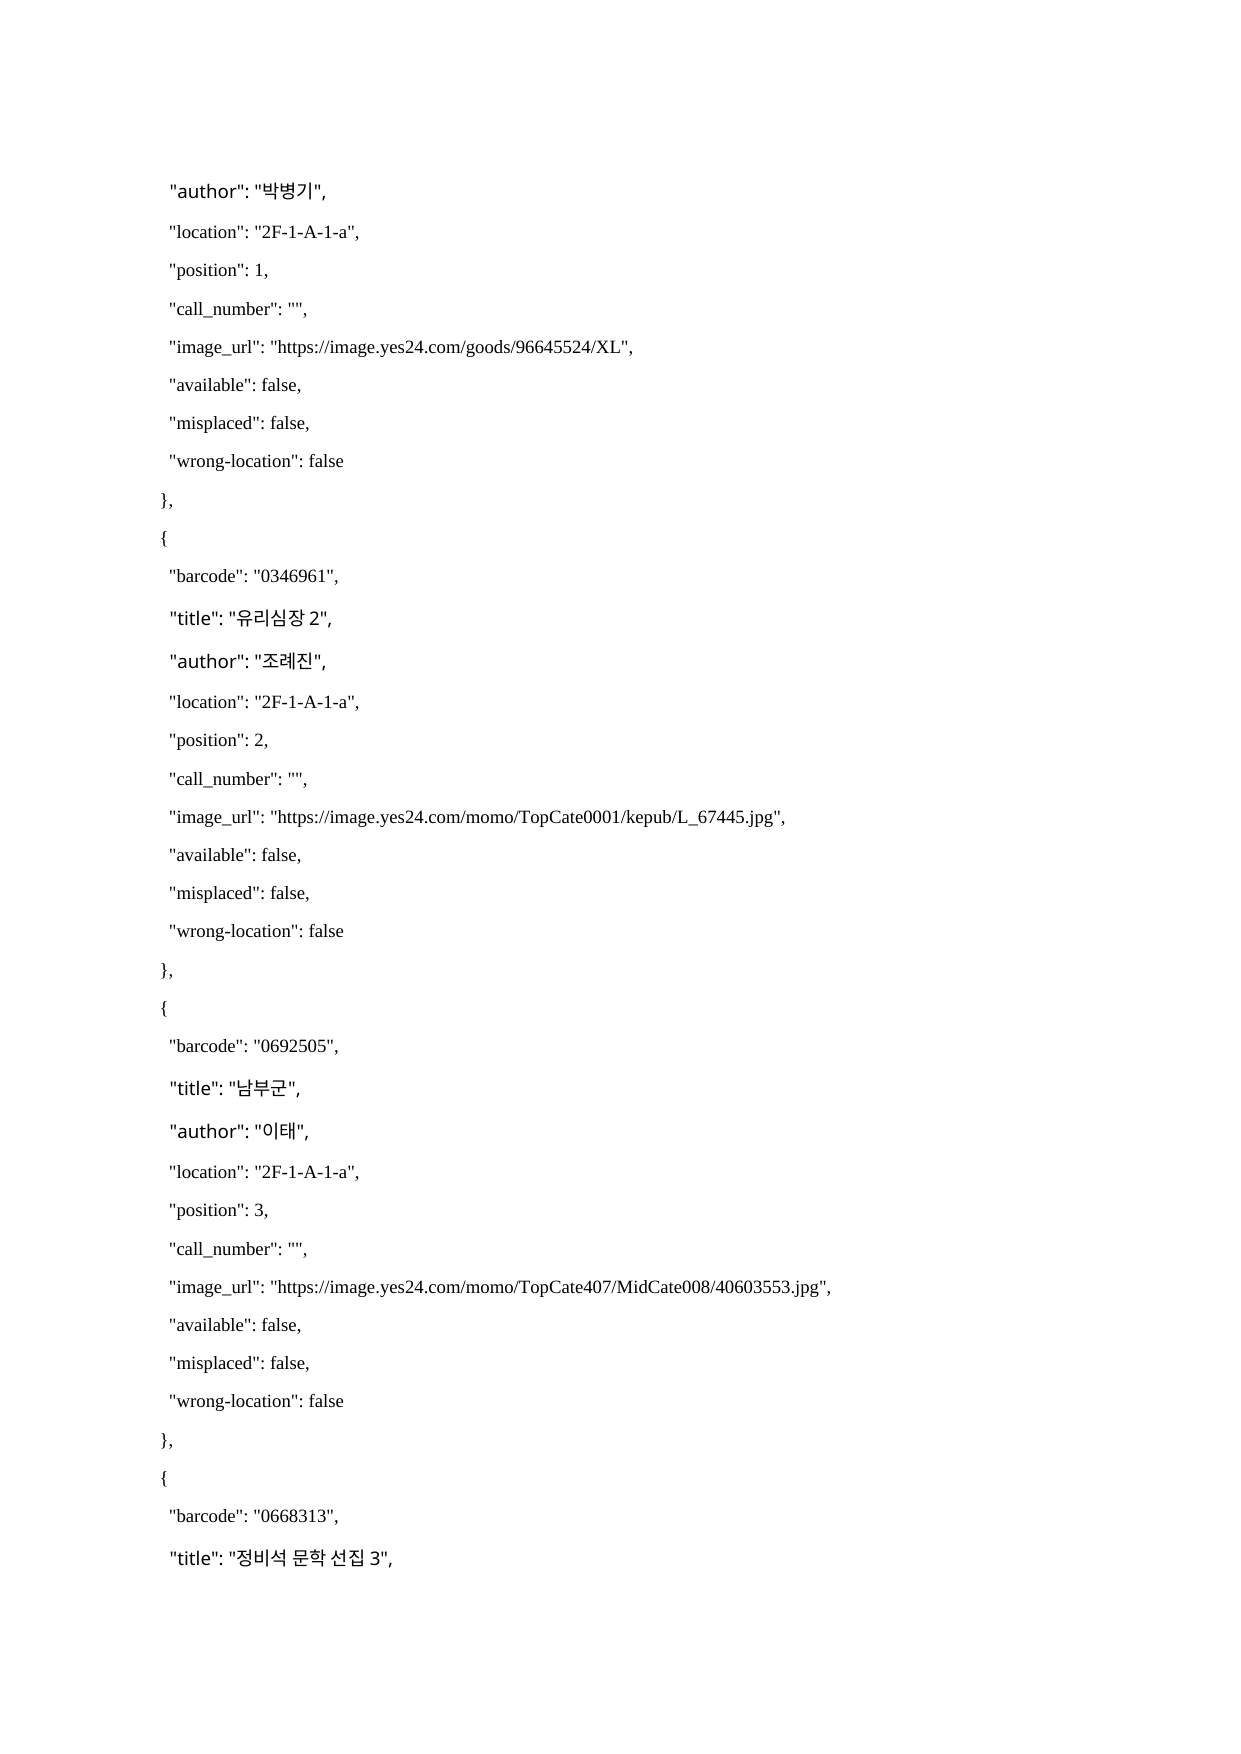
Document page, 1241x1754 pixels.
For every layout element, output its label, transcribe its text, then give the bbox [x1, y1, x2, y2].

text "barcode": "0346961", [150, 565, 1090, 587]
text "barcode": "0692505", [150, 1035, 1090, 1057]
text "misplaced": false, [150, 882, 1090, 904]
text "misplaced": false, [150, 412, 1090, 434]
text "misplaced": false, [150, 1352, 1090, 1374]
text "location": "2F-1-A-1-a", [150, 1161, 1090, 1183]
text "barcode": "0668313", [150, 1505, 1090, 1527]
text "call_number": "", [150, 1237, 1090, 1259]
text "wrong-location": false [150, 920, 1090, 942]
text }, [150, 489, 1090, 510]
text "image_url": "https://image.yes24.com/goods/96645524/XL", [150, 336, 1090, 357]
text }, [150, 959, 1090, 980]
text { [150, 527, 1090, 548]
text "available": false, [150, 374, 1090, 396]
text "available": false, [150, 844, 1090, 866]
text "call_number": "", [150, 767, 1090, 789]
text "call_number": "", [150, 297, 1090, 319]
text { [150, 1467, 1090, 1488]
text "image_url": "https://image.yes24.com/momo/TopCate407/MidCate008/40603553.jpg", [150, 1276, 1090, 1297]
text "position": 1, [150, 259, 1090, 281]
text "location": "2F-1-A-1-a", [150, 691, 1090, 713]
text { [150, 997, 1090, 1018]
text "position": 3, [150, 1199, 1090, 1221]
text "wrong-location": false [150, 450, 1090, 472]
text }, [150, 1429, 1090, 1450]
text "wrong-location": false [150, 1390, 1090, 1412]
text "location": "2F-1-A-1-a", [150, 221, 1090, 243]
text "available": false, [150, 1314, 1090, 1336]
text "position": 2, [150, 729, 1090, 751]
text "image_url": "https://image.yes24.com/momo/TopCate0001/kepub/L_67445.jpg", [150, 806, 1090, 827]
